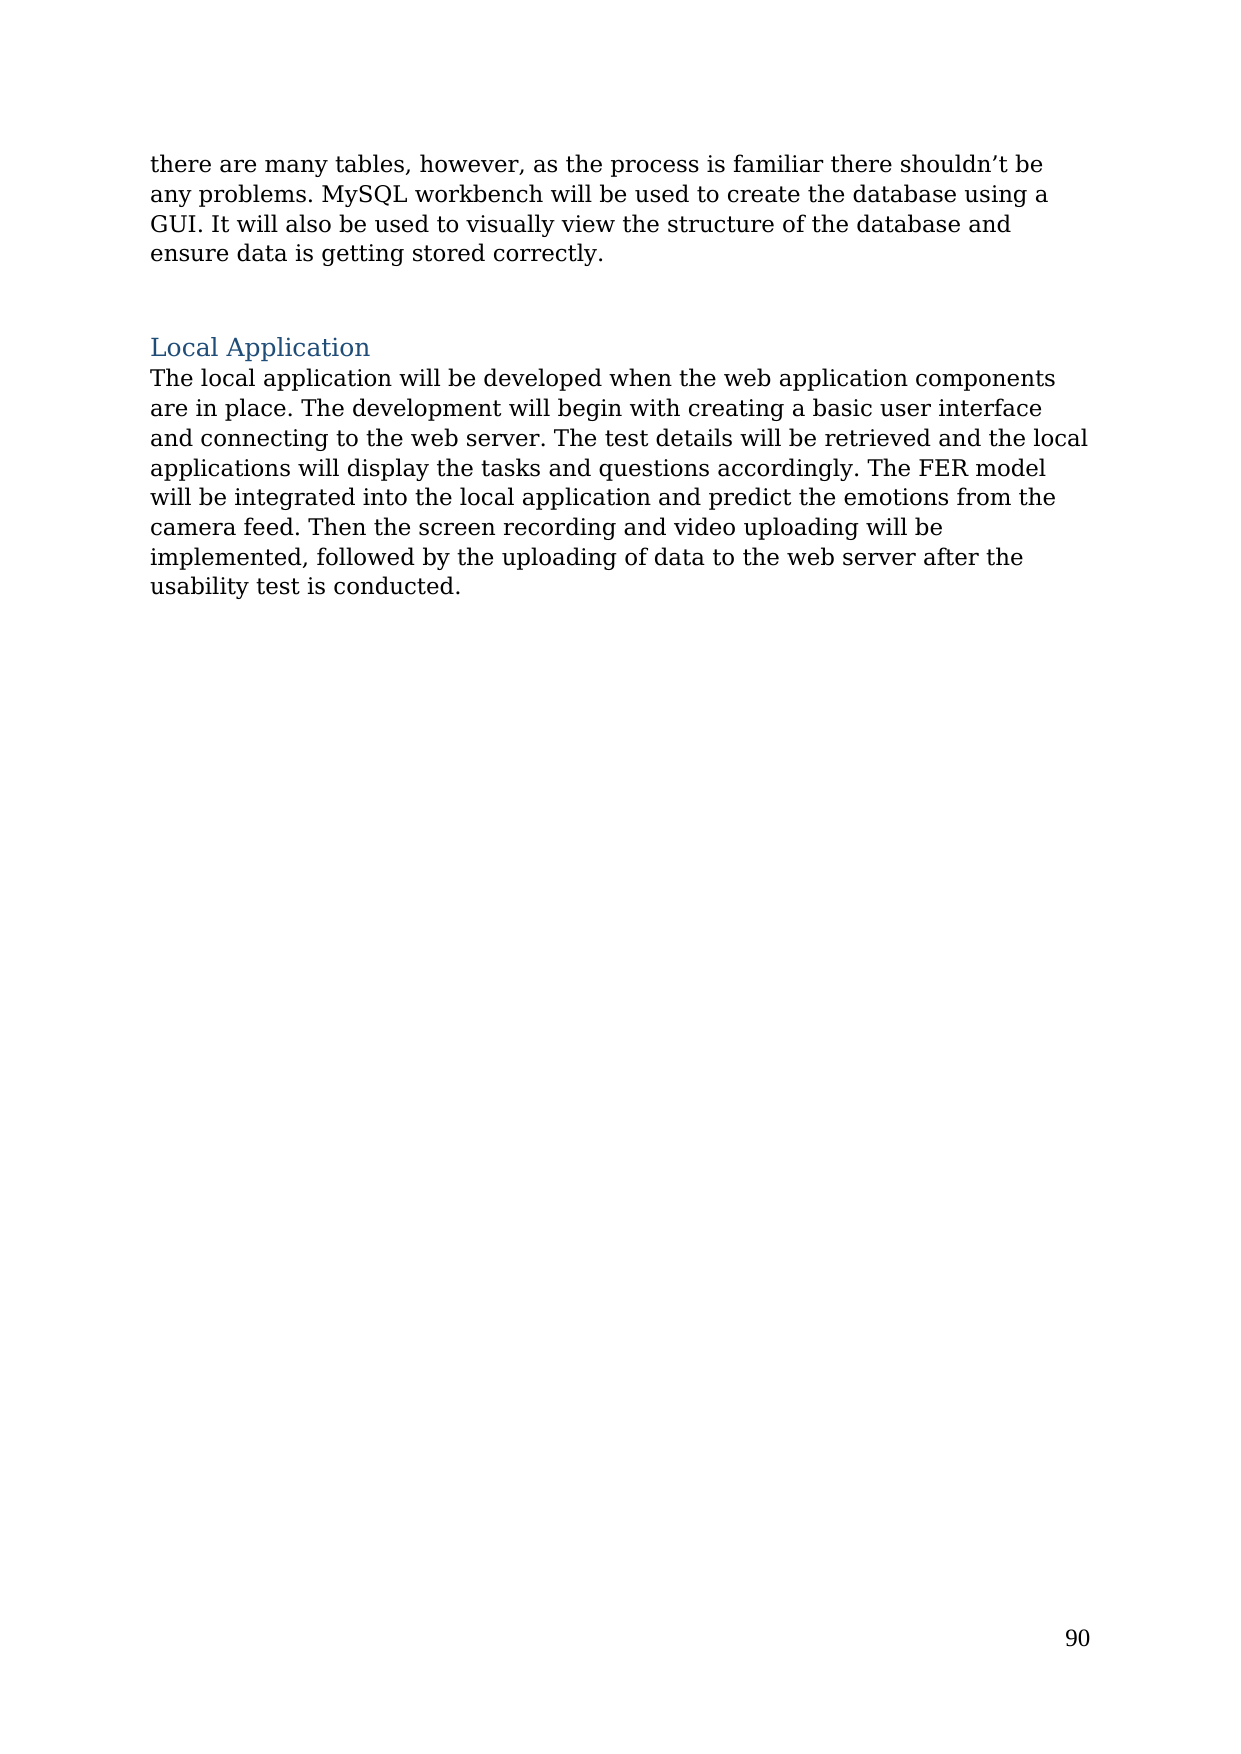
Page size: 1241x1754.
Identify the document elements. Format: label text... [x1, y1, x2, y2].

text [150, 150, 1090, 267]
subtitle Local Application [150, 332, 1090, 362]
text The local application will be developed when the web application components are in place. The development will begin with creating a basic user interface and connecting to the web server. The test details will be retrieved and the local applications will display the tasks and questions accordingly. The FER model will be integrated into the local application and predict the emotions from the camera feed. Then the screen recording and video uploading will be implemented, followed by the uploading of data to the web server after the usability test is conducted. [150, 364, 1090, 599]
